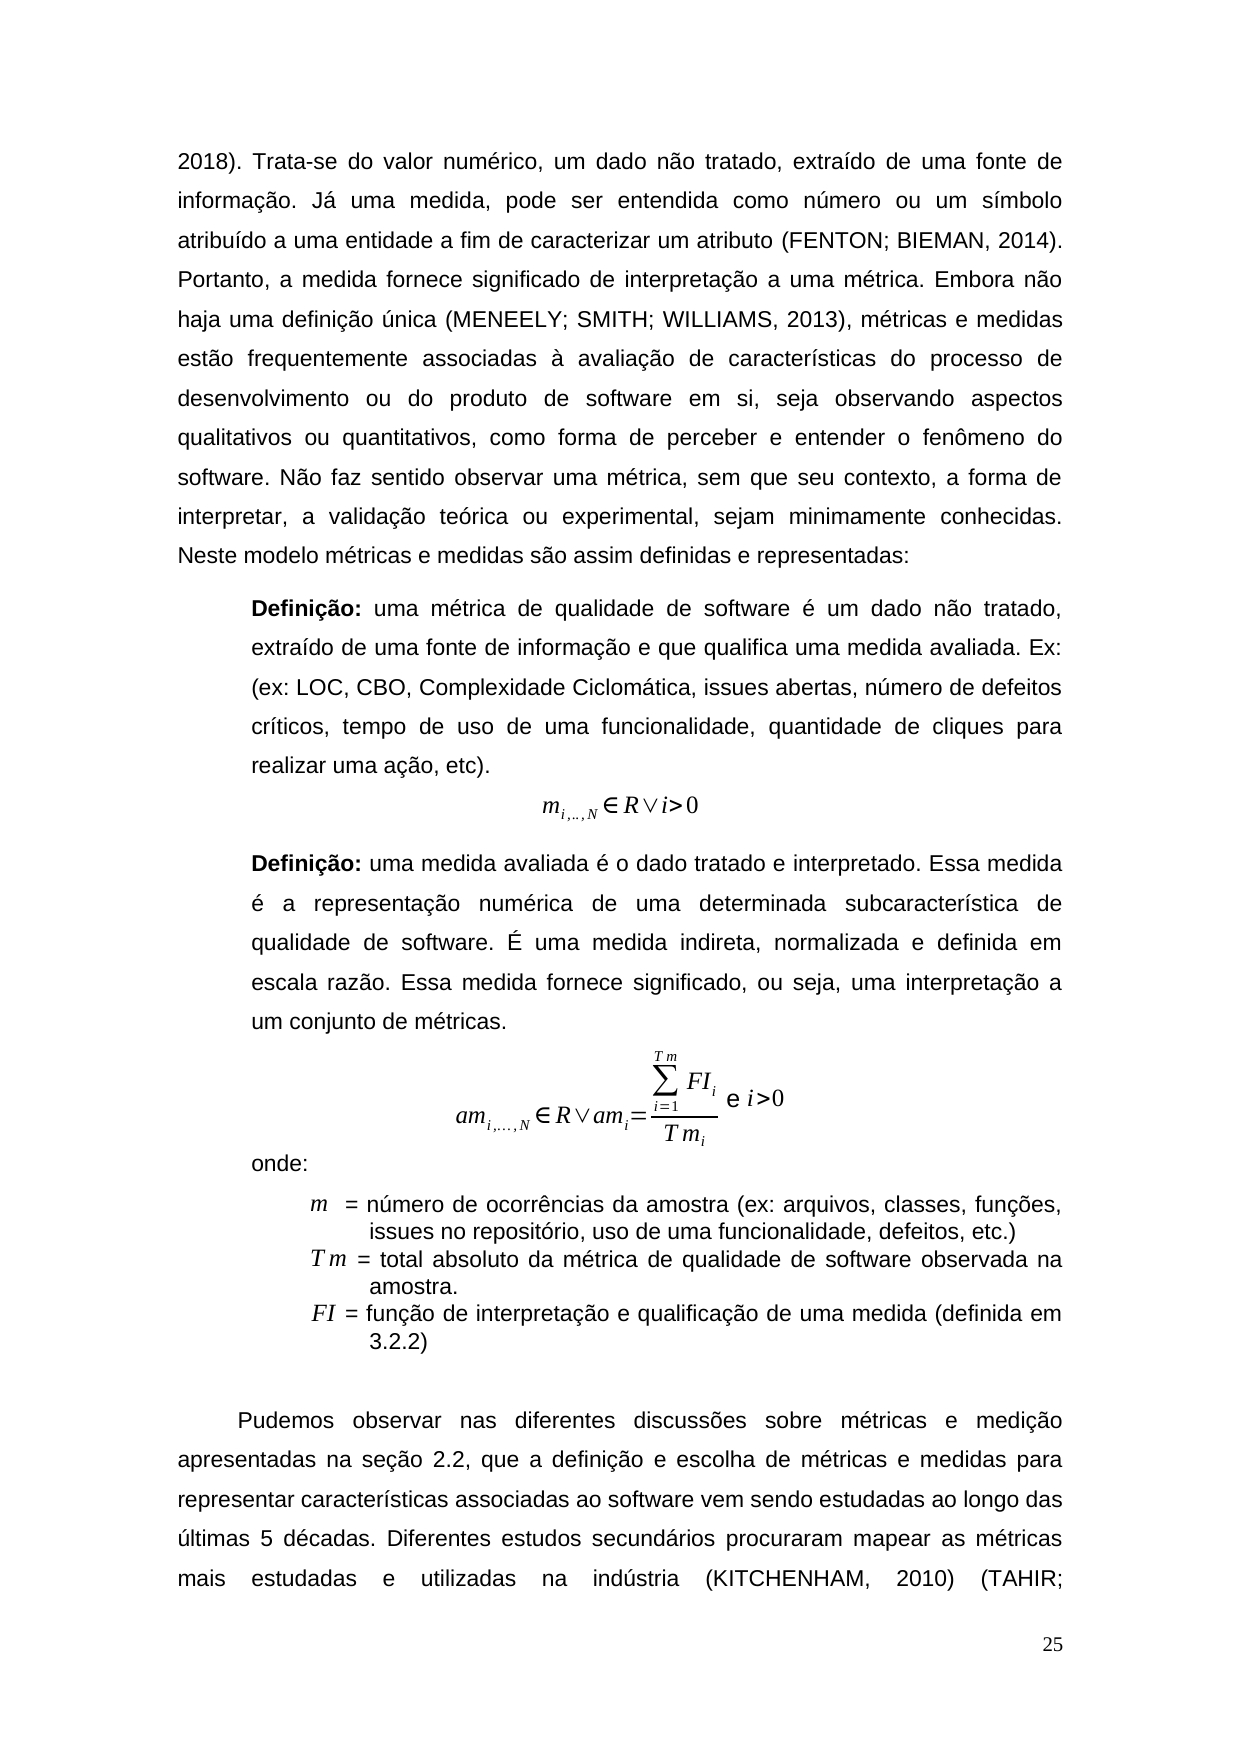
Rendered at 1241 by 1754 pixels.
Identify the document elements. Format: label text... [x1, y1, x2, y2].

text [177, 148, 1063, 569]
text e [177, 1047, 1063, 1150]
text Definição: uma métrica de qualidade de software é um dado não tratado, extraído de uma fonte de informação e que qualifica uma medida avaliada. Ex: (ex: LOC, CBO, Complexidade Ciclomática, issues abertas, número de defeitos críticos, tempo de uso de uma funcionalidade, quantidade de cliques para realizar uma ação, etc). [251, 594, 1063, 779]
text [177, 1407, 1063, 1591]
text Definição: uma medida avaliada é o dado tratado e interpretado. Essa medida é a representação numérica de uma determinada subcaracterística de qualidade de software. É uma medida indireta, normalizada e definida em escala razão. Essa medida fornece significado, ou seja, uma interpretação a um conjunto de métricas. [251, 850, 1063, 1034]
text = função de interpretação e qualificação de uma medida (definida em 3.2.2) [310, 1299, 1063, 1354]
text = número de ocorrências da amostra (ex: arquivos, classes, funções, issues no repositório, uso de uma funcionalidade, defeitos, etc.) [310, 1189, 1063, 1244]
text = total absoluto da métrica de qualidade de software observada na amostra. [310, 1244, 1063, 1299]
text onde: [251, 1150, 1063, 1176]
